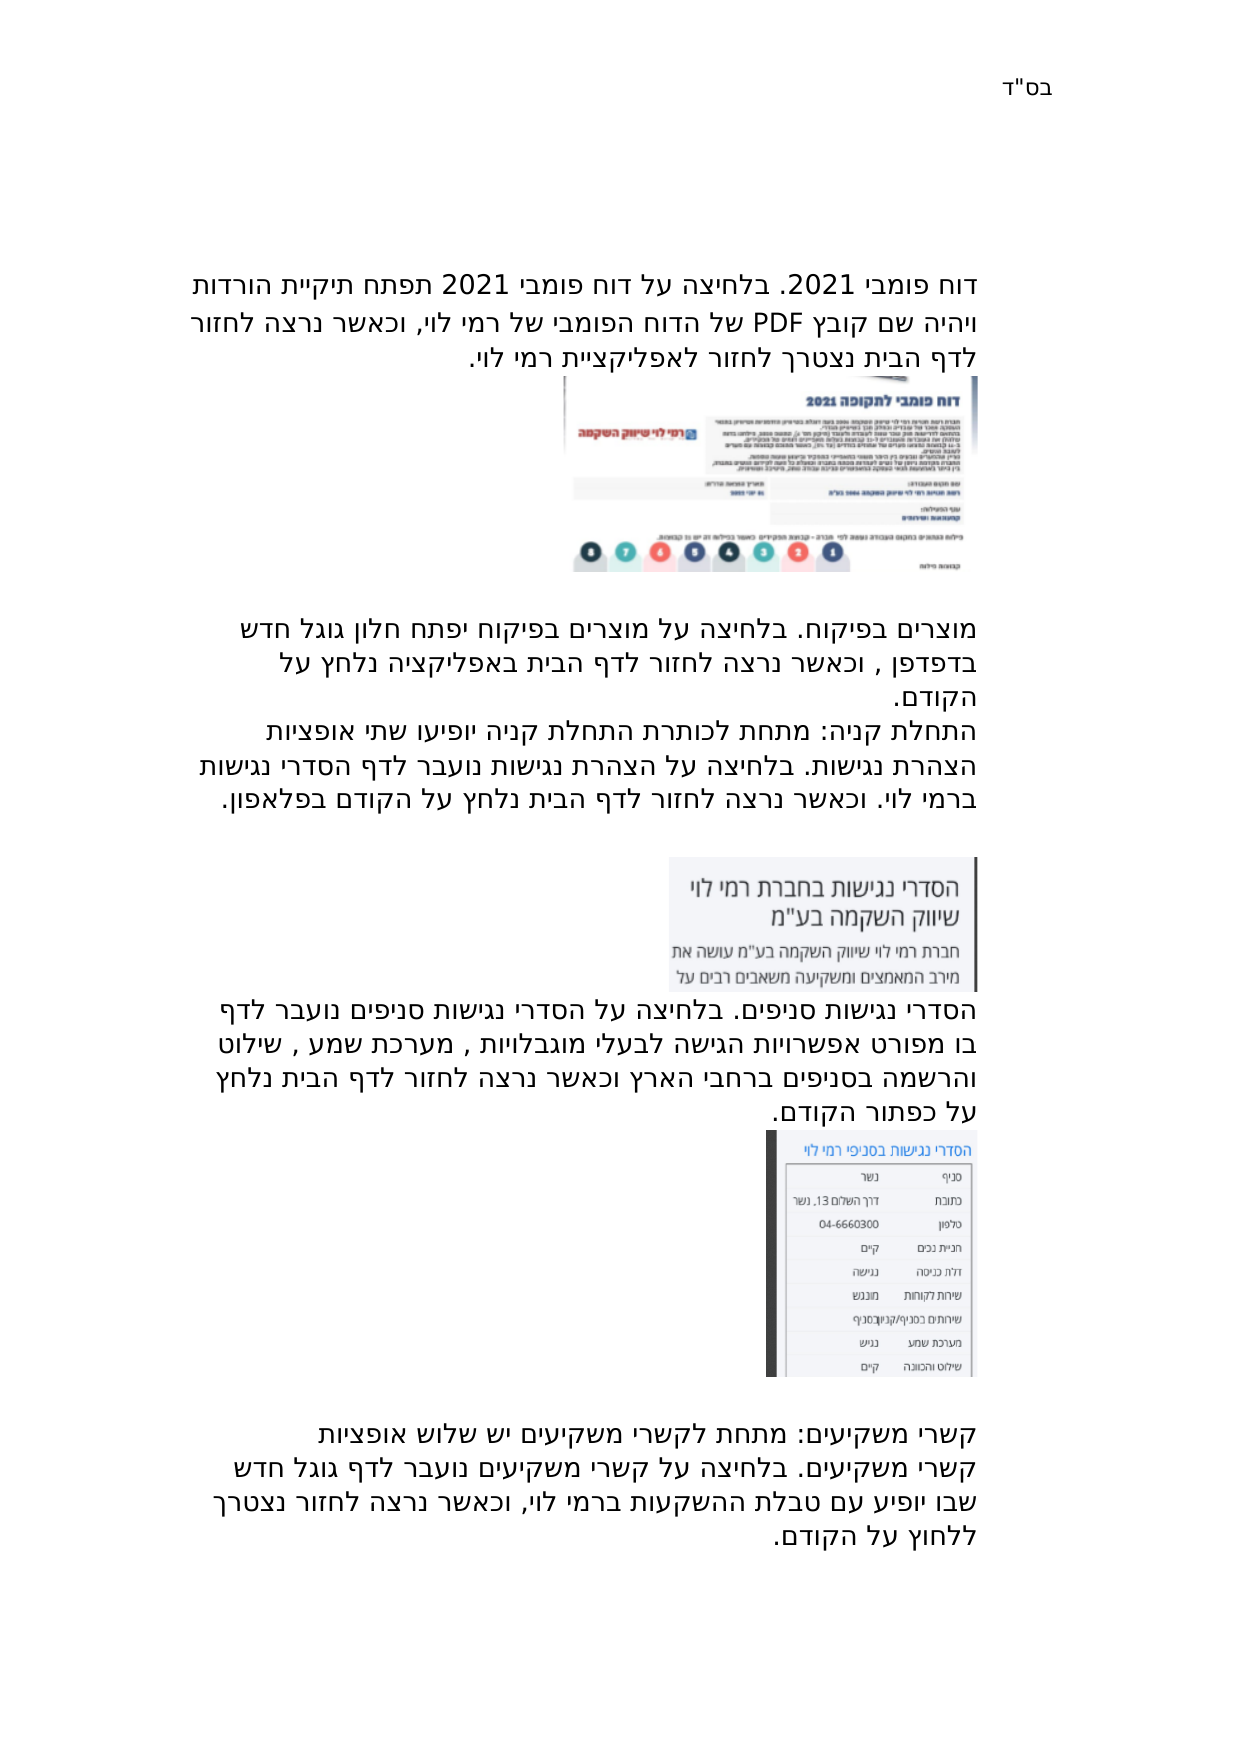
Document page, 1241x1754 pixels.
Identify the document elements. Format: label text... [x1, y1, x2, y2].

picture [563, 376, 978, 572]
list הצהרת נגישות. בלחיצה על הצהרת נגישות נועבר לדף הסדרי נגישות ברמי לוי. וכאשר נרצה לחזור לדף הבית נלחץ על הקודם בפלאפון. [187, 750, 978, 815]
list קשרי משקיעים. בלחיצה על קשרי משקיעים נועבר לדף גוגל חדש שבו יופיע עם טבלת ההשקעות ברמי לוי, וכאשר נרצה לחזור נצטרך ללחוץ על הקודם. [187, 1452, 978, 1552]
list הסדרי נגישות סניפים. בלחיצה על הסדרי נגישות סניפים נועבר לדף בו מפורט אפשרויות הגישה לבעלי מוגבלויות , מערכת שמע , שילוט והרשמה בסניפים ברחבי הארץ וכאשר נרצה לחזור לדף הבית נלחץ על כפתור הקודם. [187, 994, 978, 1128]
picture [766, 1130, 978, 1377]
picture [668, 857, 978, 992]
list קשרי משקיעים: מתחת לקשרי משקיעים יש שלוש אופציות [187, 1418, 978, 1450]
list מוצרים בפיקוח. בלחיצה על מוצרים בפיקוח יפתח חלון גוגל חדש בדפדפן , וכאשר נרצה לחזור לדף הבית באפליקציה נלחץ על הקודם. [187, 613, 978, 713]
list התחלת קניה: מתחת לכותרת התחלת קניה יופיעו שתי אופציות [187, 716, 978, 747]
list דוח פומבי 2021. בלחיצה על דוח פומבי 2021 תפתח תיקיית הורדות ויהיה שם קובץ PDF של הדוח הפומבי של רמי לוי, וכאשר נרצה לחזור לדף הבית נצטרך לחזור לאפליקציית רמי לוי. [187, 269, 978, 374]
